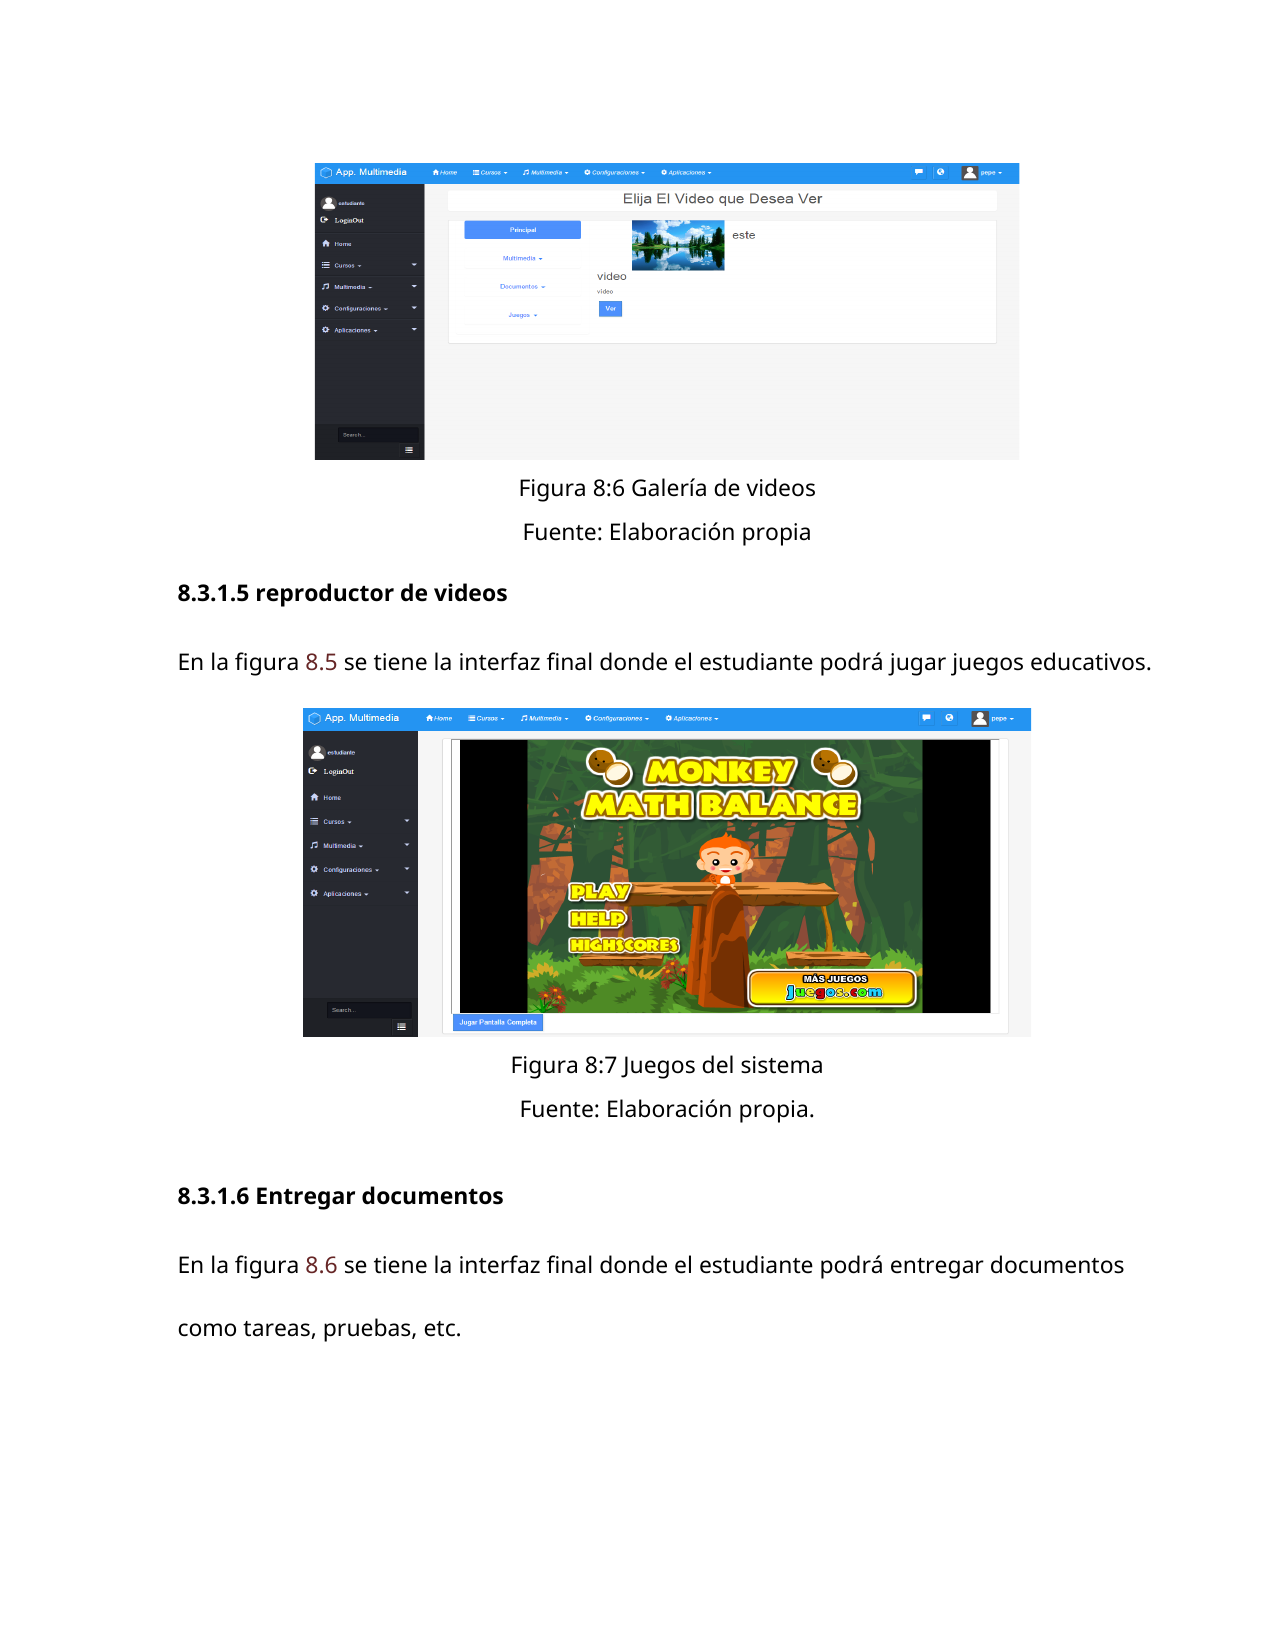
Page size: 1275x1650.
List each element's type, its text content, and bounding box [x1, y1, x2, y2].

text Fuente: Elaboración propia [177, 516, 1157, 547]
subtitle 8.3.1.5 reproductor de videos [177, 577, 1157, 608]
text En la figura 8.6 se tiene la interfaz final donde el estudiante podrá entregar documentos como tareas, pruebas, etc. [177, 1249, 1157, 1343]
text En la figura 8.5 se tiene la interfaz final donde el estudiante podrá jugar juegos educativos. [177, 646, 1157, 677]
text Fuente: Elaboración propia. [177, 1093, 1157, 1124]
subtitle 8.3.1.6 Entregar documentos [177, 1180, 1157, 1211]
